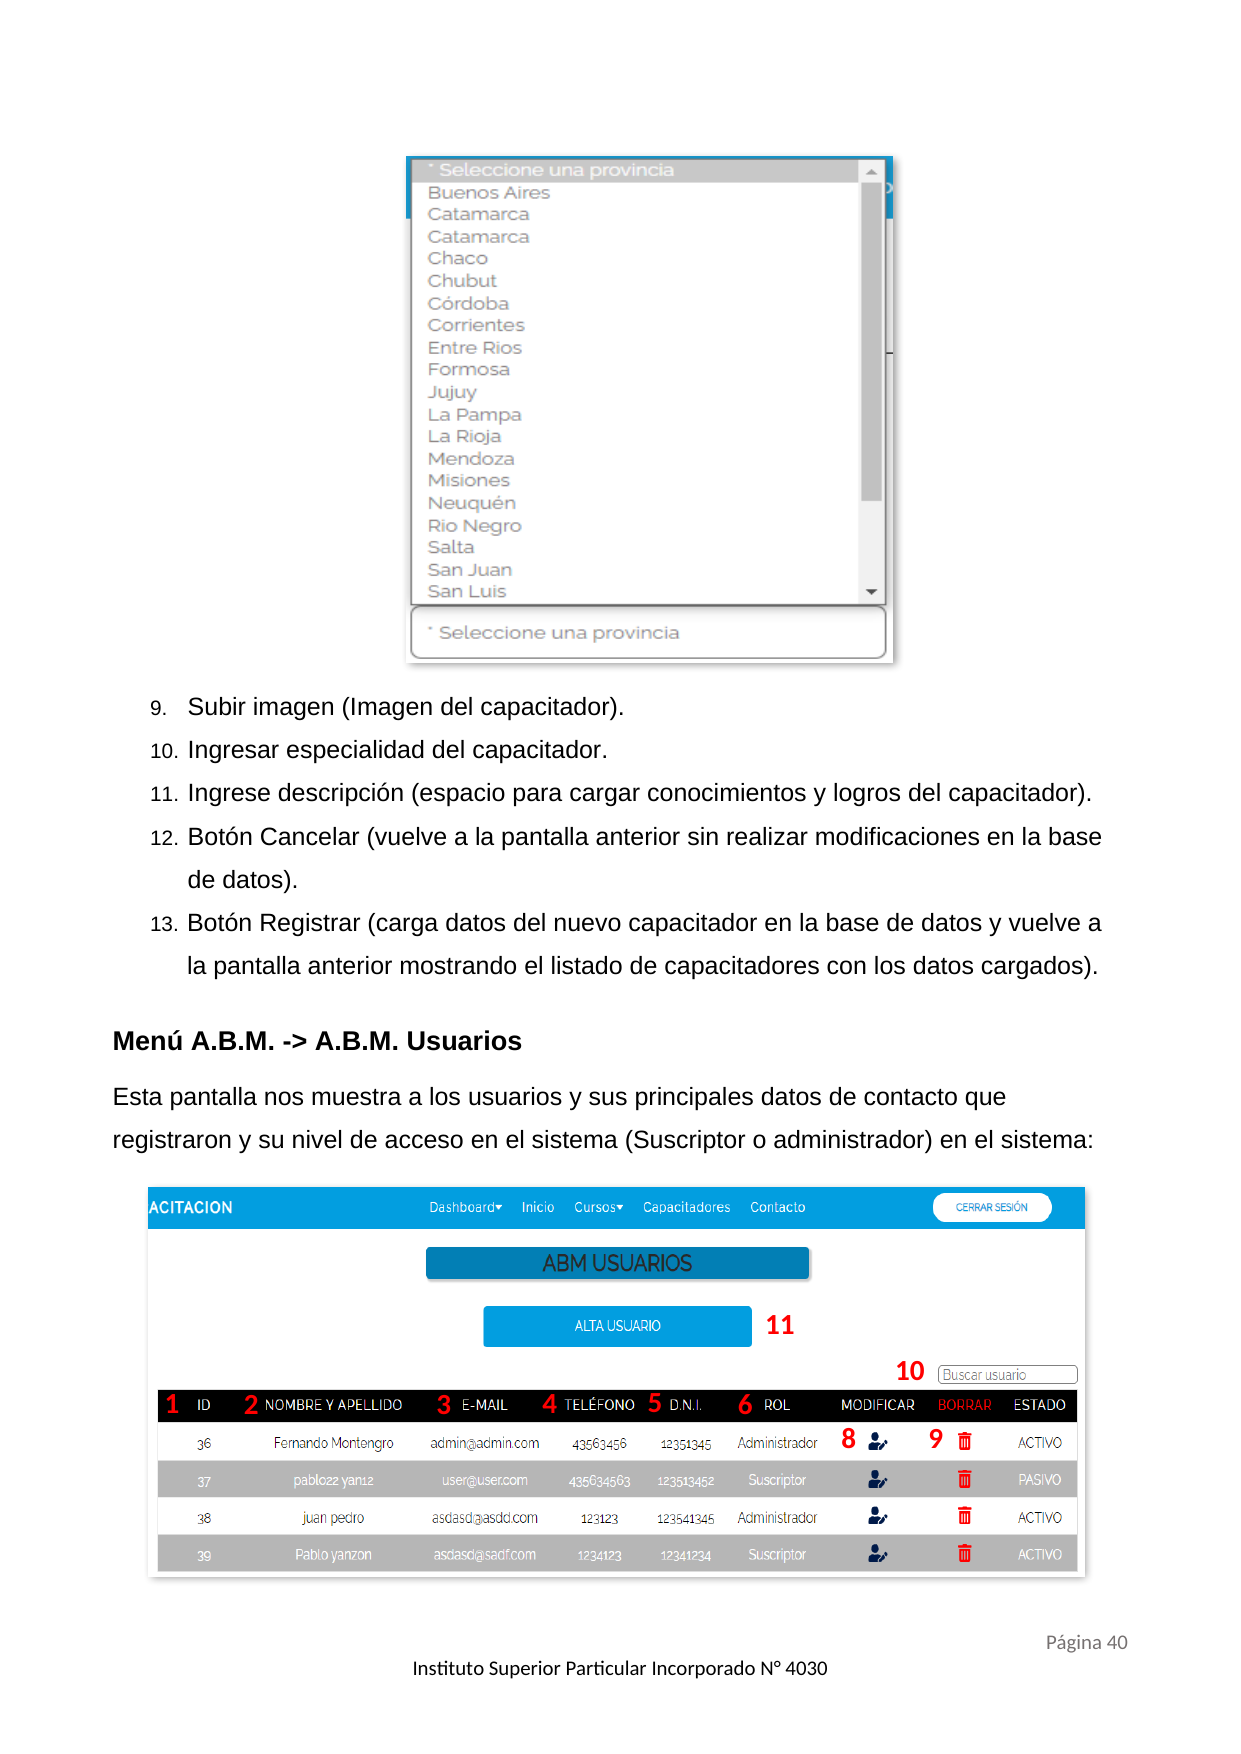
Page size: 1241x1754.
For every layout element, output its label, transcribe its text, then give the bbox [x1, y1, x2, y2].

list Subir imagen (Imagen del capacitador). [150, 692, 1128, 721]
picture [934, 1194, 1051, 1221]
picture [151, 1202, 157, 1210]
subtitle Menú A.B.M. -> A.B.M. Usuarios [112, 1024, 1128, 1056]
text Esta pantalla nos muestra a los usuarios y sus principales datos de contacto que registraron y su nivel de acceso en el sistema (Suscriptor o administrador) en el sistema: [112, 1082, 1128, 1154]
picture [227, 1202, 231, 1212]
list Ingresar especialidad del capacitador. [150, 735, 1128, 764]
list Ingrese descripción (espacio para cargar conocimientos y logros del capacitador). [150, 778, 1128, 807]
list Botón Registrar (carga datos del nuevo capacitador en la base de datos y vuelve a la pantalla anterior mostrando el listado de capacitadores con los datos cargados). [150, 908, 1128, 980]
picture [185, 1207, 193, 1213]
picture [406, 156, 893, 663]
picture [148, 1230, 1085, 1577]
list Botón Cancelar (vuelve a la pantalla anterior sin realizar modificaciones en la base de datos). [150, 822, 1128, 893]
